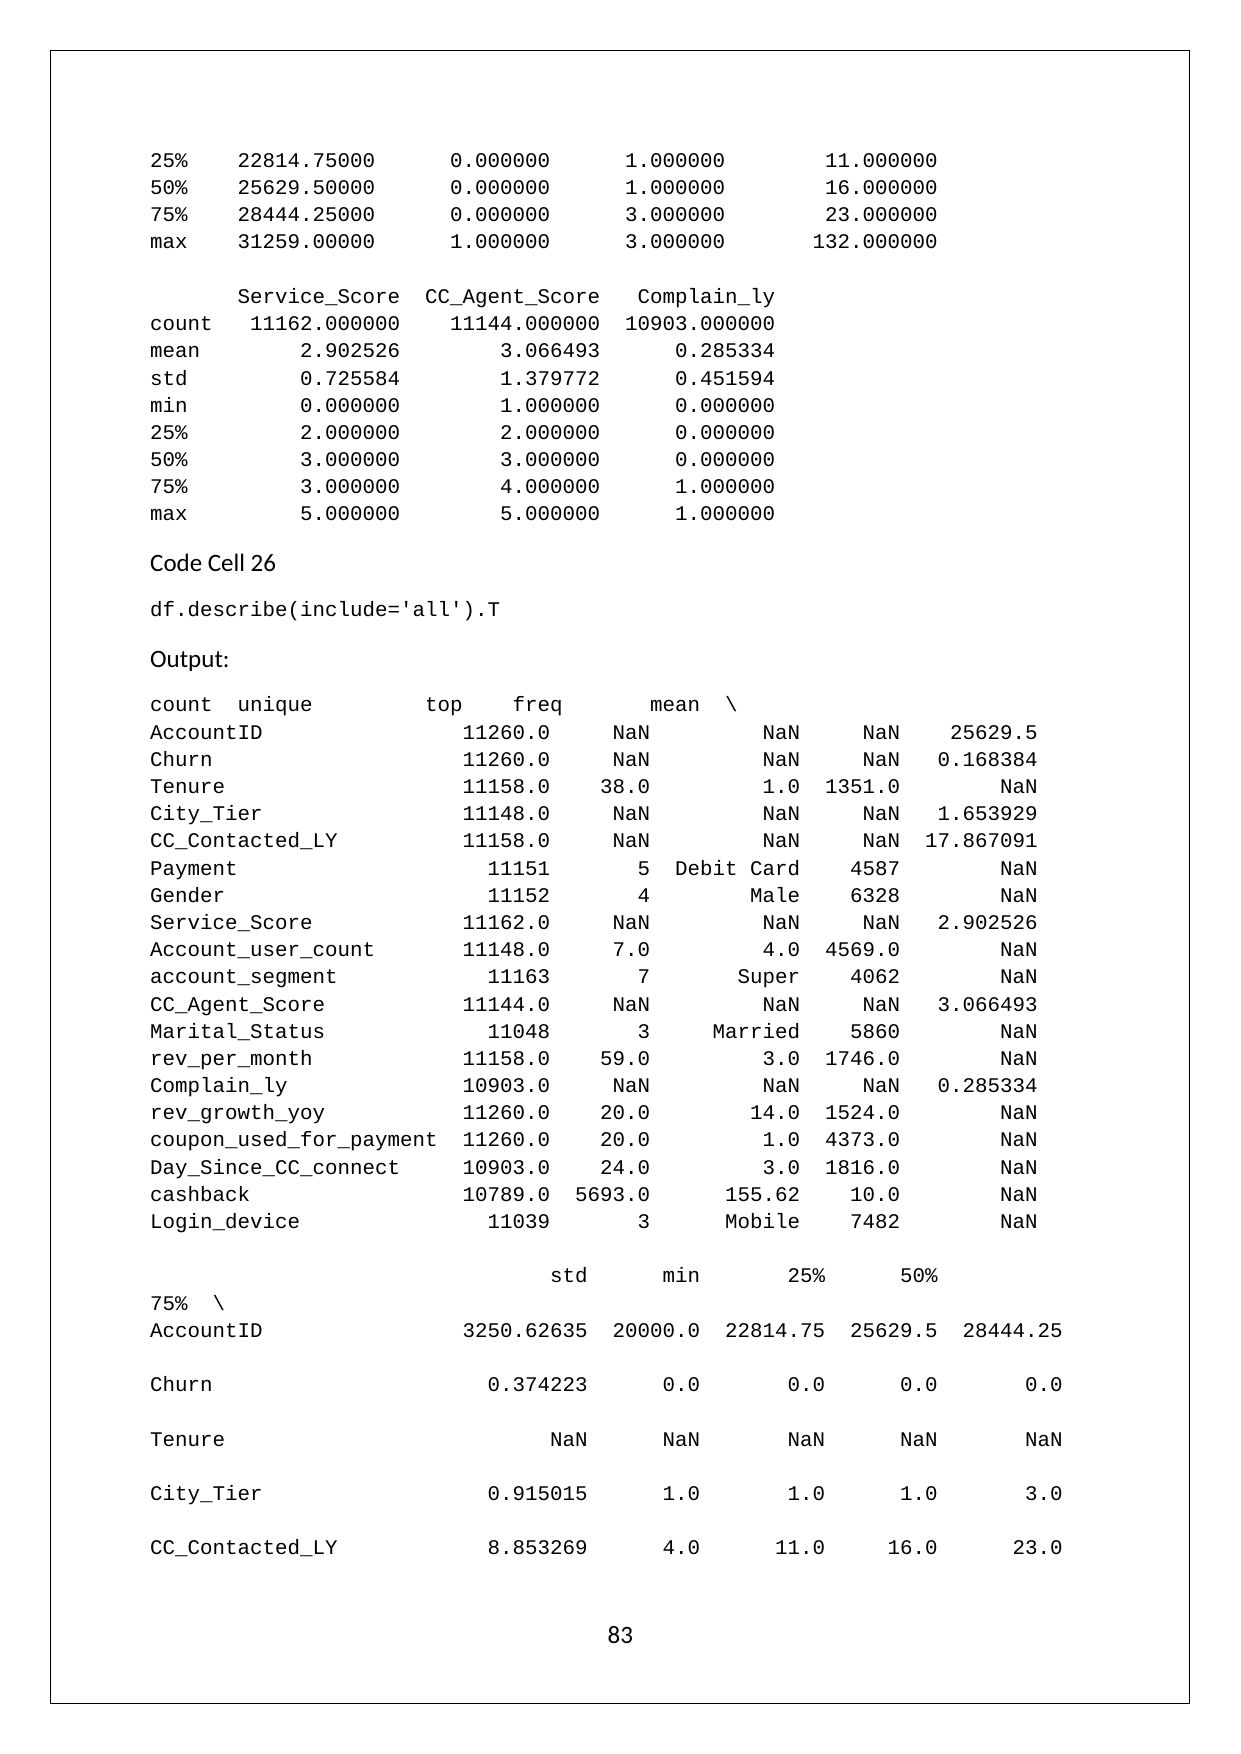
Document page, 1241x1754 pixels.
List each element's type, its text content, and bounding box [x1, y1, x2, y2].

text df.describe(include='all').T [150, 599, 1090, 623]
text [150, 150, 1090, 527]
text Code Cell 26 [150, 547, 1090, 578]
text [150, 694, 1090, 1588]
text Output: [150, 643, 1090, 673]
